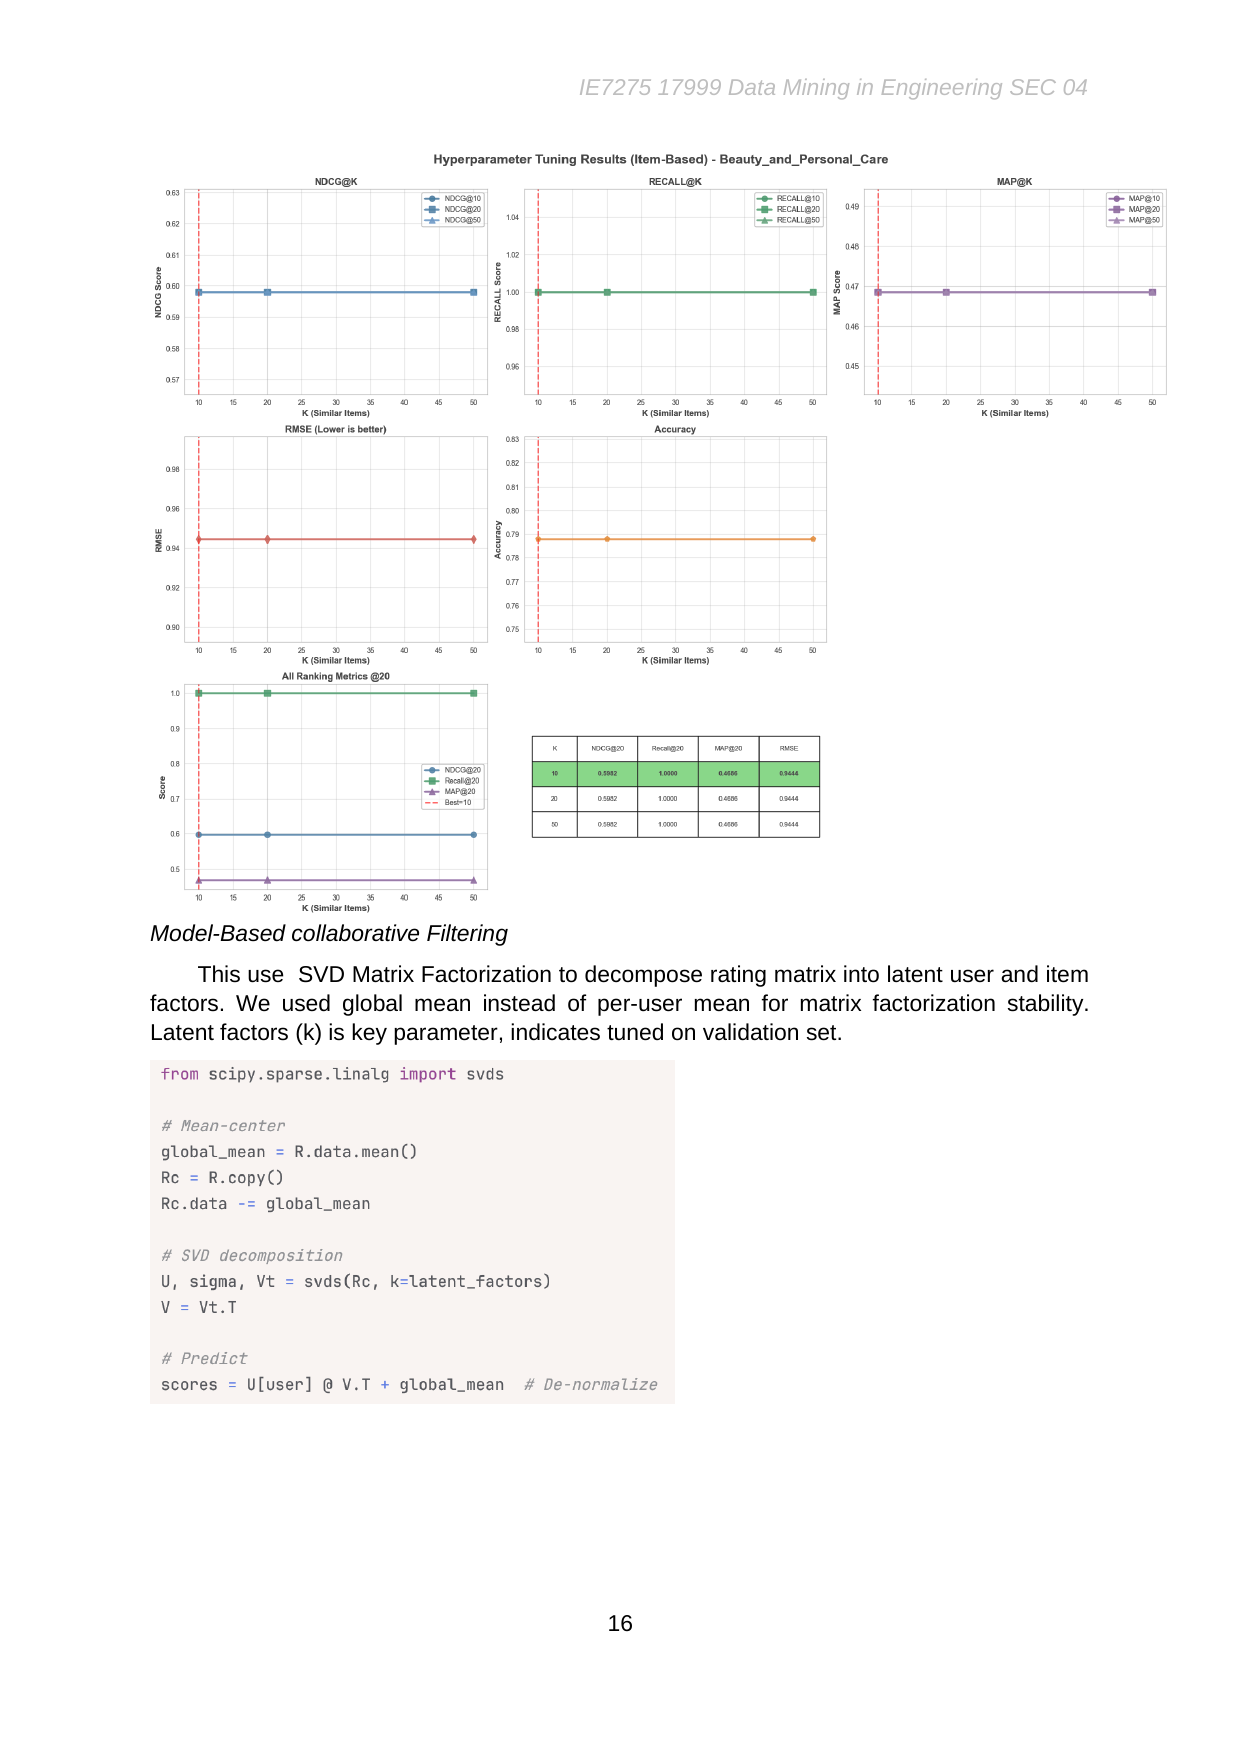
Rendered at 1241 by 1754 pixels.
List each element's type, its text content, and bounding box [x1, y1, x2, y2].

picture [150, 149, 1171, 917]
list Model-Based collaborative Filtering [150, 920, 1090, 946]
picture [150, 1060, 675, 1404]
text This use SVD Matrix Factorization to decompose rating matrix into latent user and item factors. We used global mean instead of per-user mean for matrix factorization stability. Latent factors (k) is key parameter, indicates tuned on validation set. [150, 961, 1090, 1046]
